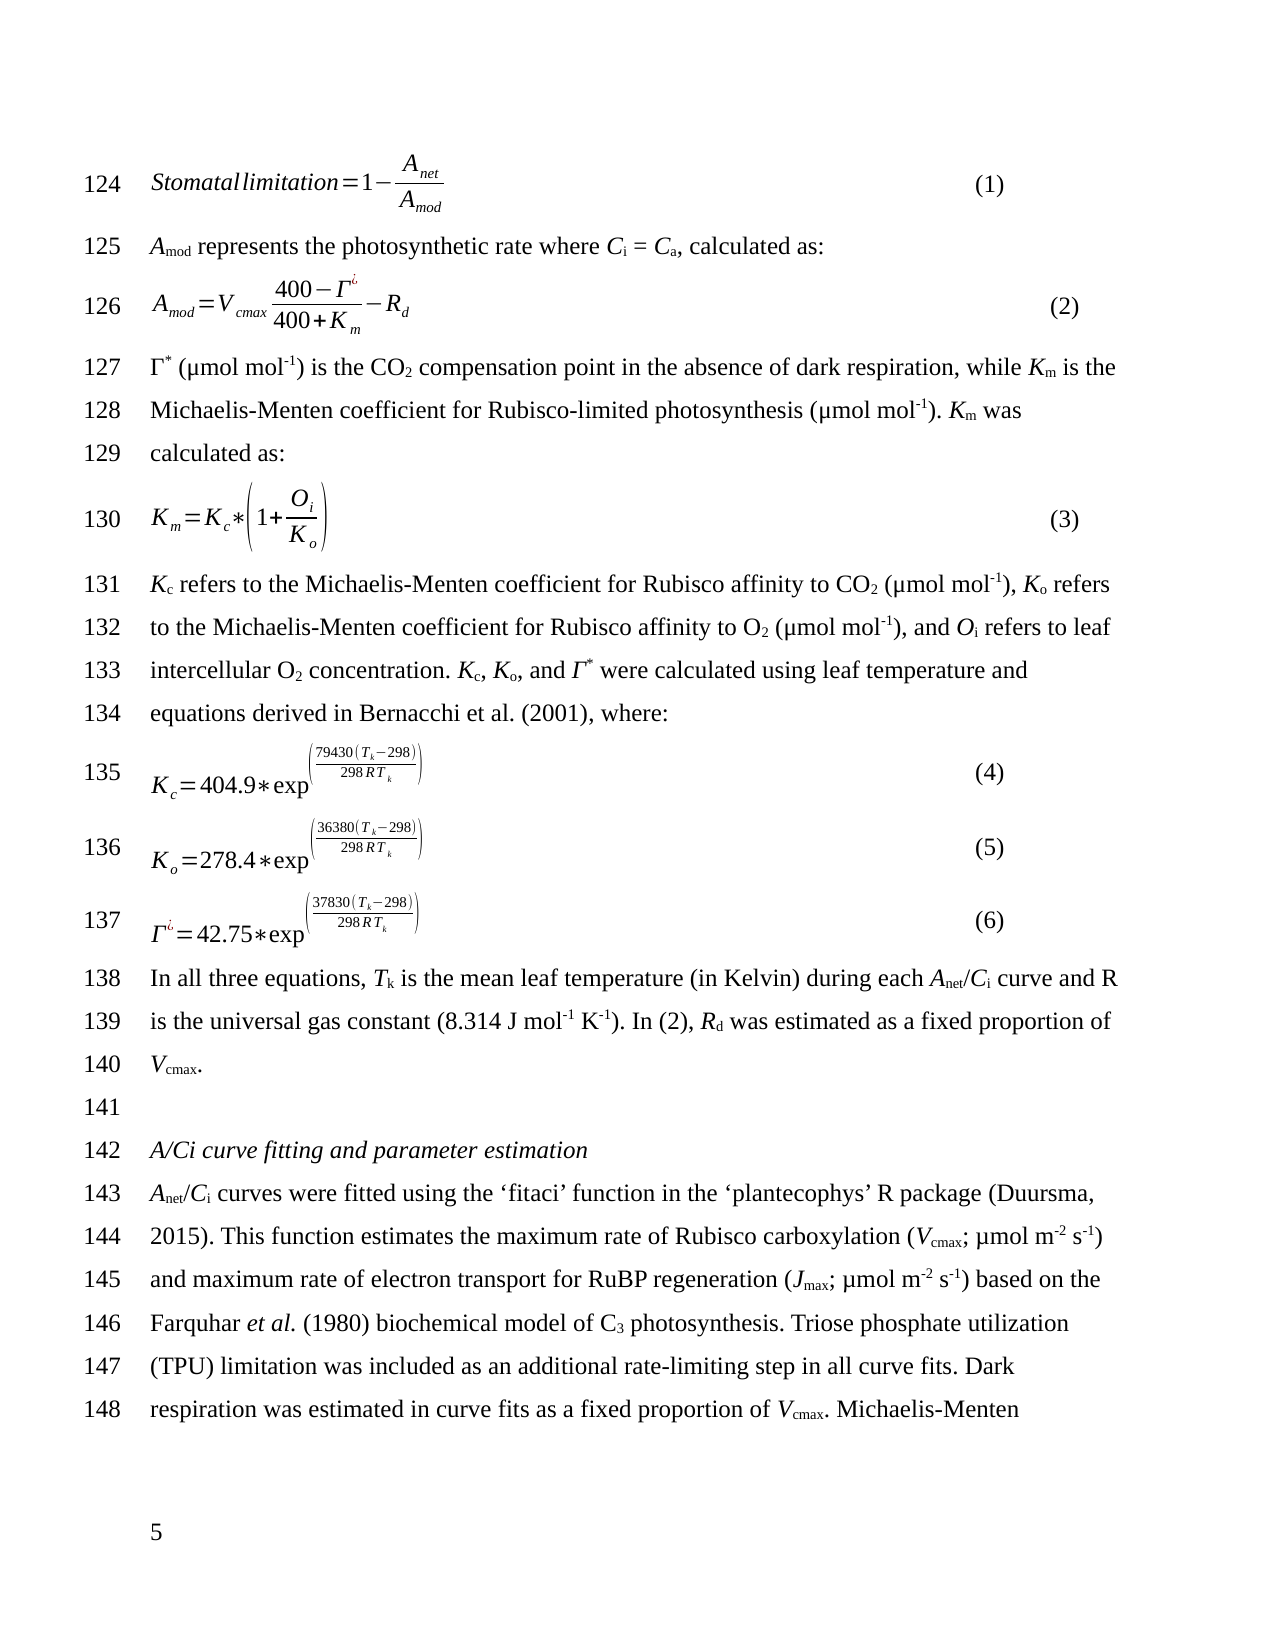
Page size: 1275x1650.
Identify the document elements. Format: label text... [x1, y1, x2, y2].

text (2) [150, 274, 1125, 338]
text Amod represents the photosynthetic rate where Ci = Ca, calculated as: [150, 231, 1125, 259]
text (1) [150, 150, 1125, 216]
text (6) [150, 891, 1125, 948]
text A/Ci curve fitting and parameter estimation [150, 1135, 1125, 1164]
text Kc refers to the Michaelis-Menten coefficient for Rubisco affinity to CO2 (μmol mol-1), Ko refers to the Michaelis-Menten coefficient for Rubisco affinity to O2 (μmol mol-1), and Oi refers to leaf intercellular O2 concentration. Kc, Ko, and Γ* were calculated using leaf temperature and equations derived in , where: [150, 569, 1125, 727]
text (3) [150, 481, 1125, 555]
text Γ* (μmol mol-1) is the CO2 compensation point in the absence of dark respiration, while Km is the Michaelis-Menten coefficient for Rubisco-limited photosynthesis (μmol mol-1). Km was calculated as: [150, 352, 1125, 467]
text In all three equations, Tk is the mean leaf temperature (in Kelvin) during each Anet/Ci curve and R is the universal gas constant (8.314 J mol-1 K-1). In (2), Rd was estimated as a fixed proportion of Vcmax. [150, 963, 1125, 1078]
text (4) [150, 742, 1125, 802]
text (5) [150, 817, 1125, 877]
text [150, 1178, 1125, 1423]
